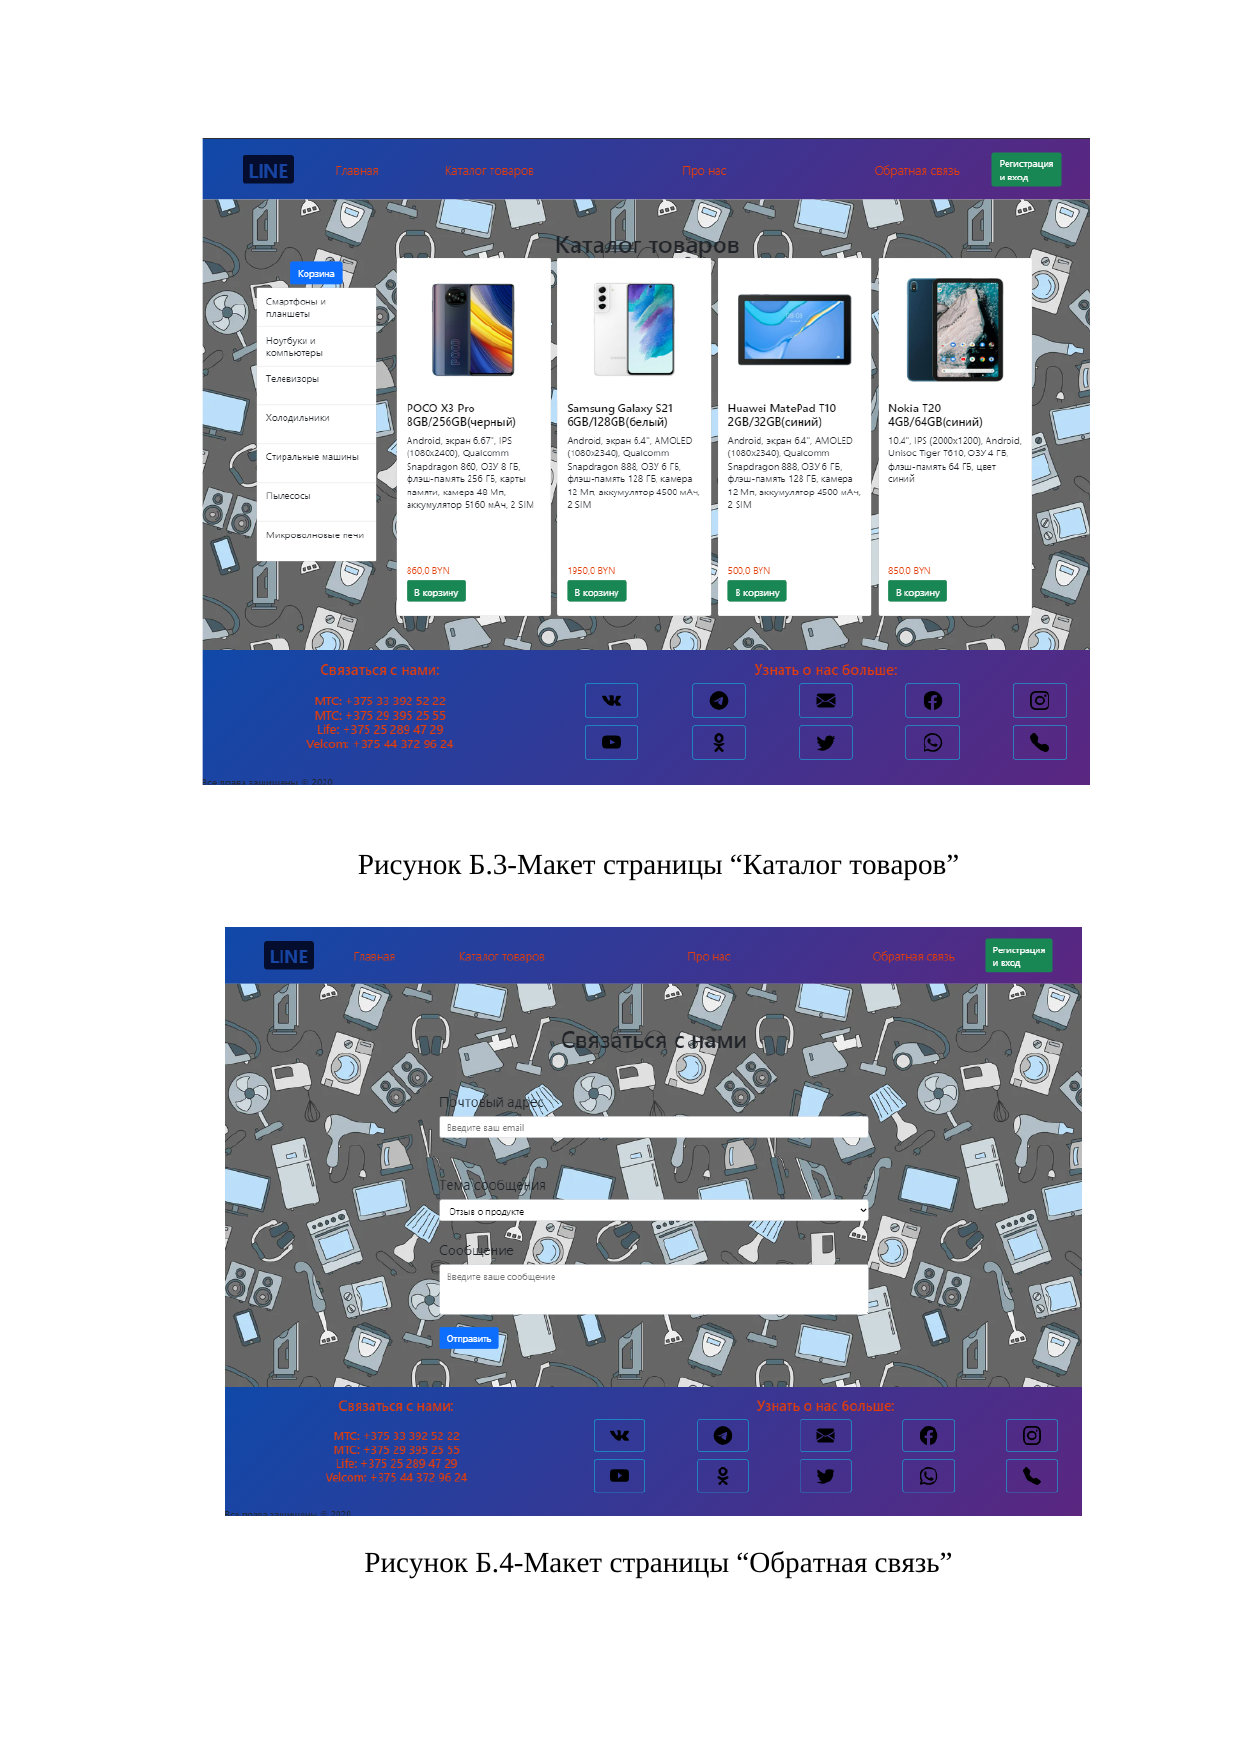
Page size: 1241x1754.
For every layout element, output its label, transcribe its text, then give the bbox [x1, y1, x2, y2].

picture [202, 138, 1090, 785]
text Рисунок Б.3-Макет страницы “Каталог товаров” [136, 847, 1181, 881]
picture [225, 927, 1082, 1516]
